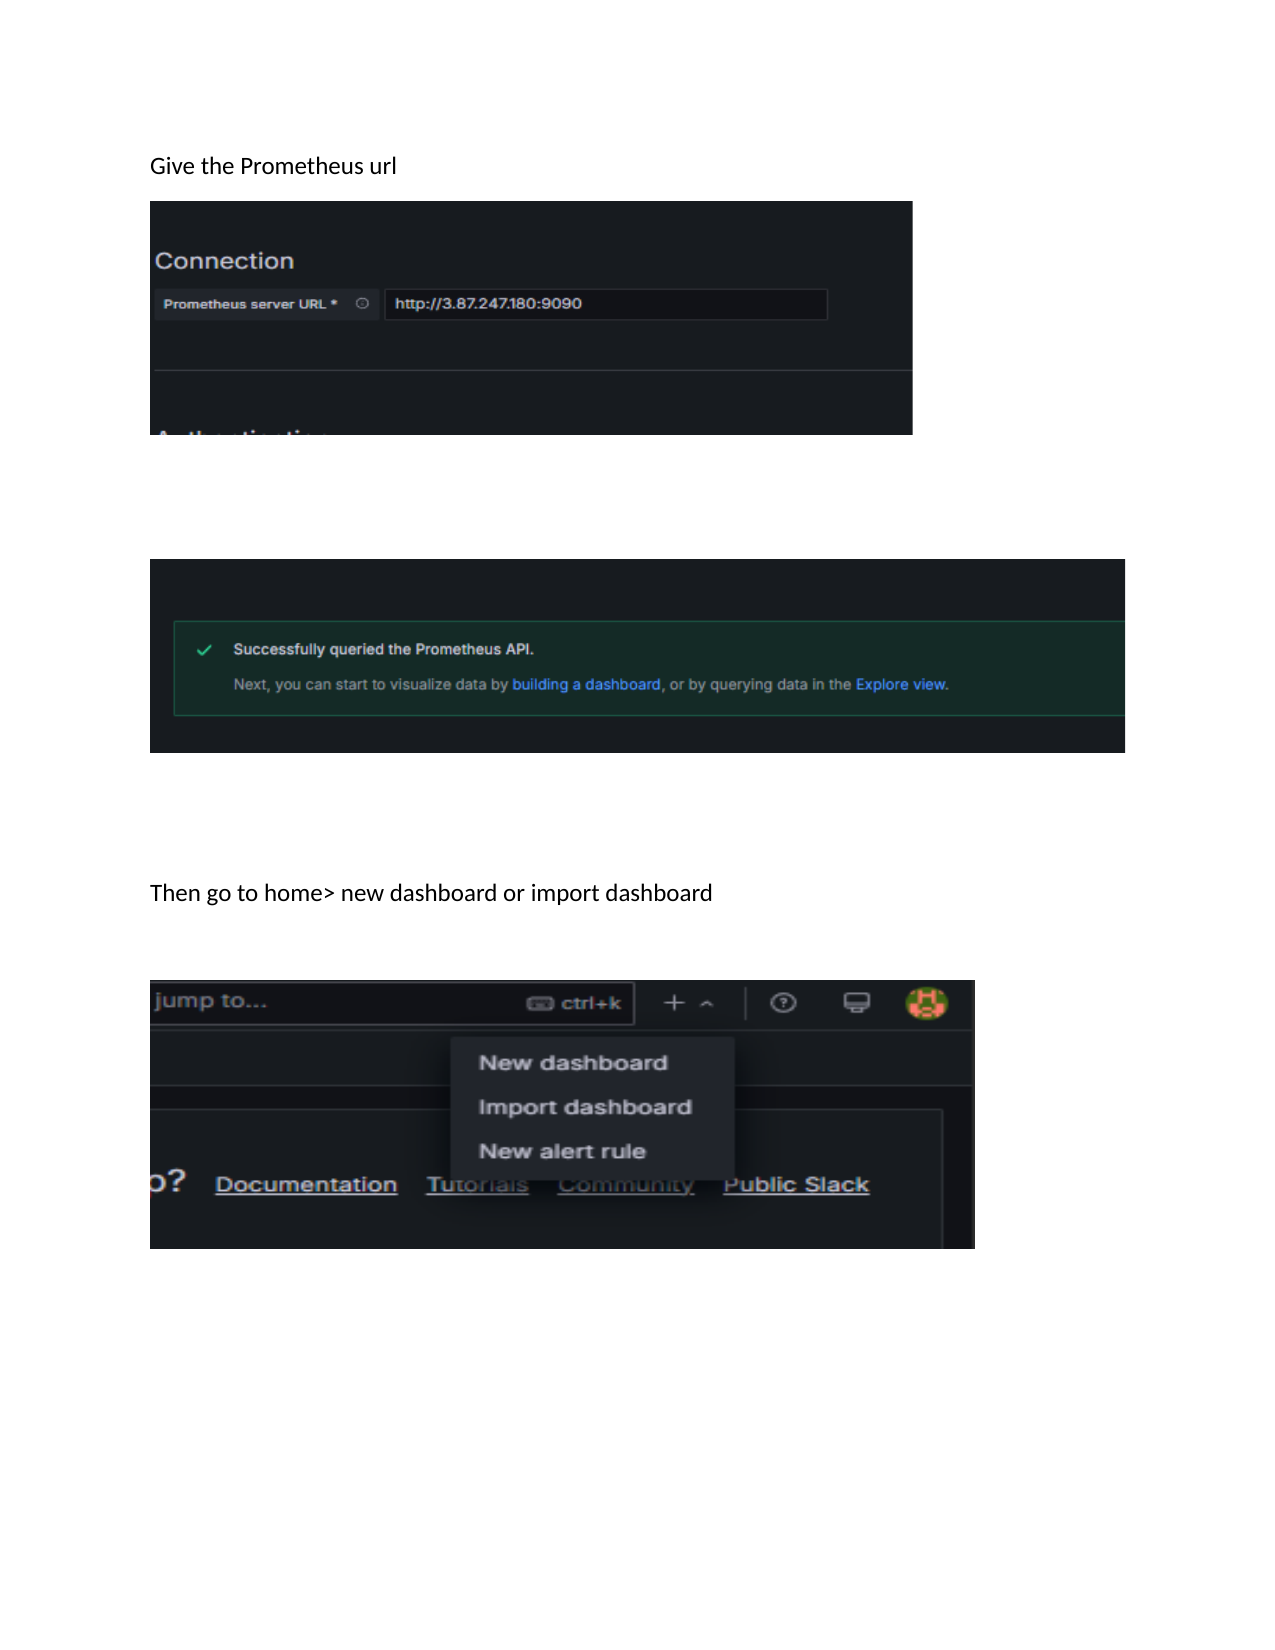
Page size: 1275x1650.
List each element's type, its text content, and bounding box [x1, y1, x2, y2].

text Then go to home> new dashboard or import dashboard [150, 877, 1125, 908]
picture [150, 559, 1125, 753]
text Give the Prometheus url [150, 150, 1125, 181]
picture [150, 201, 913, 435]
picture [150, 980, 975, 1249]
